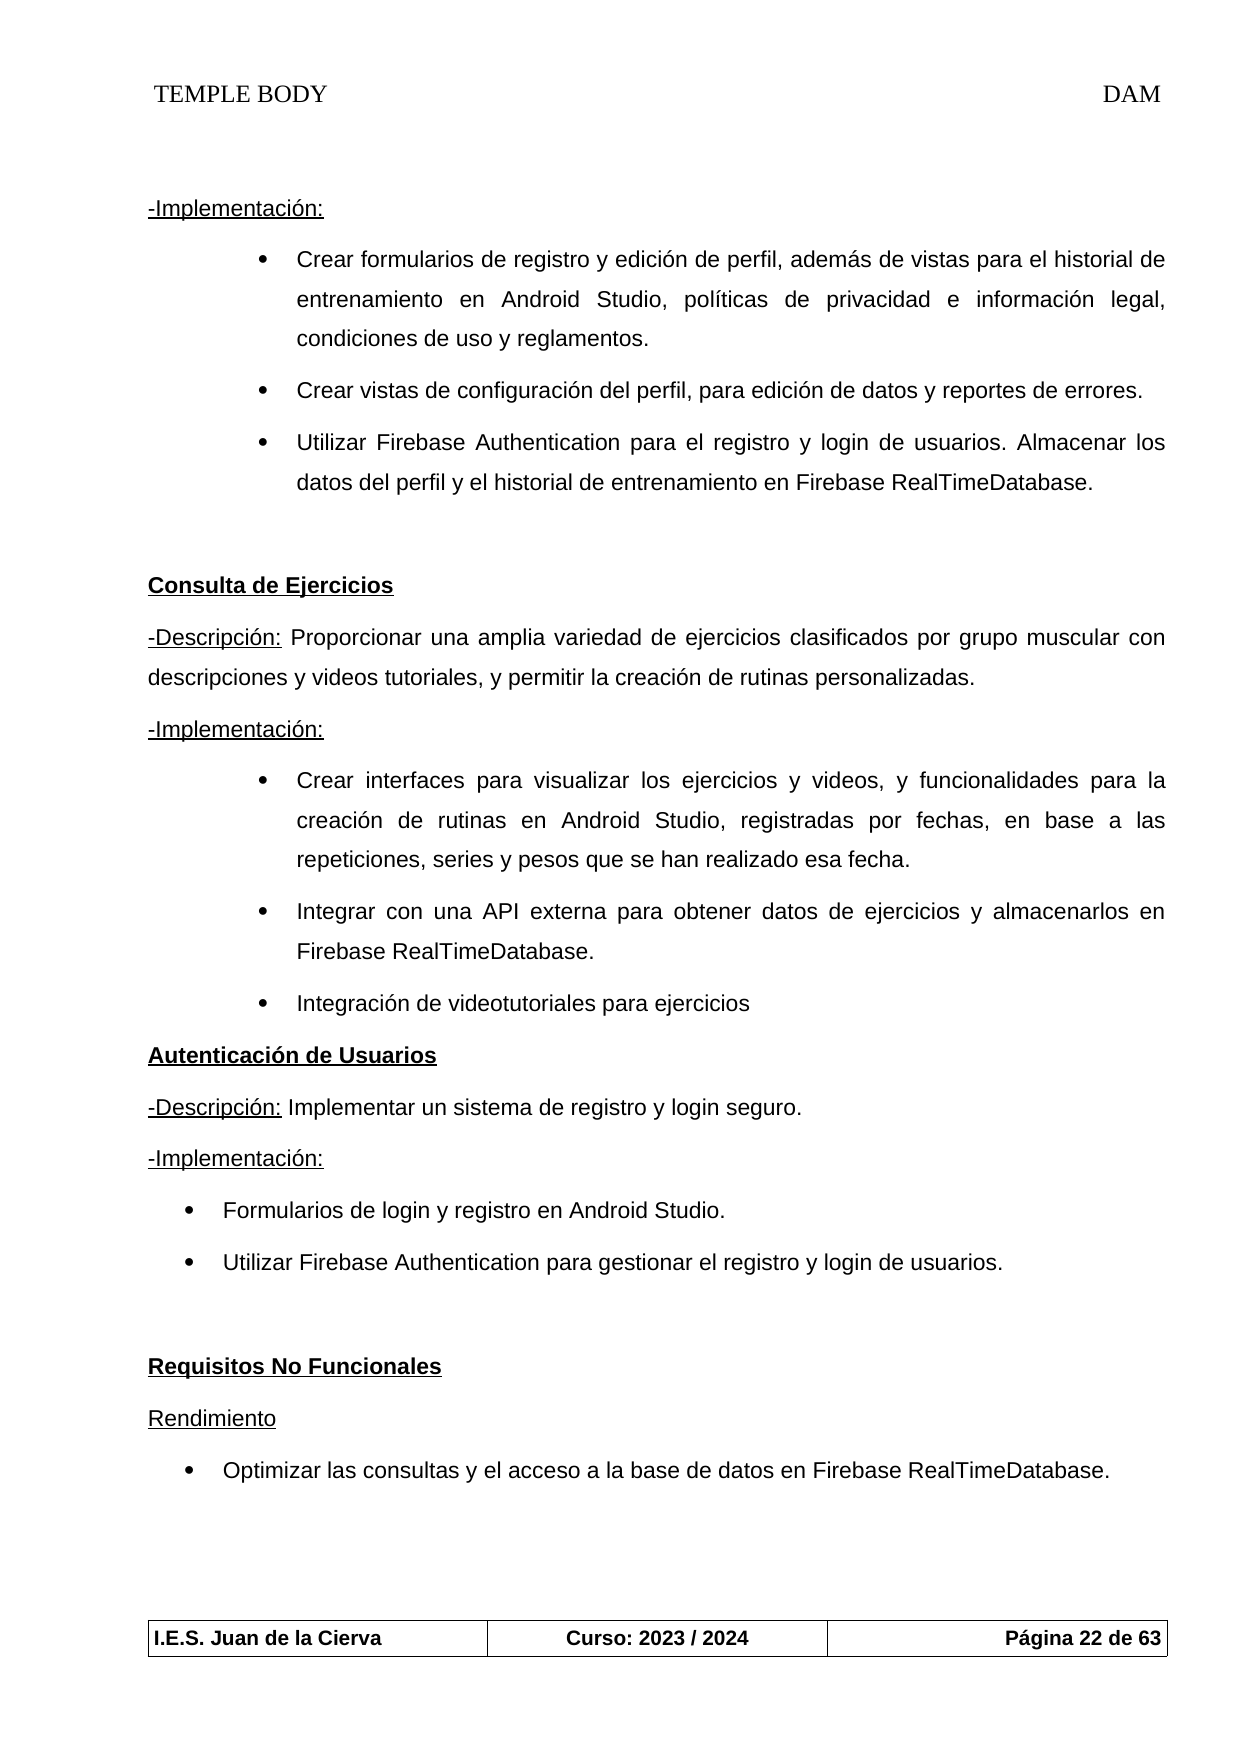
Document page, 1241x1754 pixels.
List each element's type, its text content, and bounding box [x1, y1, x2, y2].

list Utilizar Firebase Authentication para gestionar el registro y login de usuarios. [185, 1249, 1167, 1275]
text -Implementación: [148, 194, 1167, 221]
list Crear vistas de configuración del perfil, para edición de datos y reportes de errores. [259, 377, 1167, 404]
text -Implementación: [148, 716, 1167, 742]
text -Implementación: [148, 1145, 1167, 1172]
list Crear interfaces para visualizar los ejercicios y videos, y funcionalidades para la creación de rutinas en Android Studio, registradas por fechas, en base a las repeticiones, series y pesos que se han realizado esa fecha. [259, 767, 1167, 873]
list Crear formularios de registro y edición de perfil, además de vistas para el historial de entrenamiento en Android Studio, políticas de privacidad e información legal, condiciones de uso y reglamentos. [259, 246, 1167, 352]
text Rendimiento [148, 1405, 1167, 1431]
text -Descripción: Implementar un sistema de registro y login seguro. [148, 1093, 1167, 1120]
text Consulta de Ejercicios [148, 572, 1167, 599]
text -Descripción: Proporcionar una amplia variedad de ejercicios clasificados por grupo muscular con descripciones y videos tutoriales, y permitir la creación de rutinas personalizadas. [148, 624, 1167, 690]
list Integrar con una API externa para obtener datos de ejercicios y almacenarlos en Firebase RealTimeDatabase. [259, 898, 1167, 964]
list Integración de videotutoriales para ejercicios [259, 990, 1167, 1016]
list Utilizar Firebase Authentication para el registro y login de usuarios. Almacenar los datos del perfil y el historial de entrenamiento en Firebase RealTimeDatabase. [259, 429, 1167, 495]
list Formularios de login y registro en Android Studio. [185, 1197, 1167, 1223]
text Autenticación de Usuarios [148, 1042, 1167, 1068]
list Optimizar las consultas y el acceso a la base de datos en Firebase RealTimeDatabase. [185, 1457, 1167, 1483]
text Requisitos No Funcionales [148, 1353, 1167, 1379]
